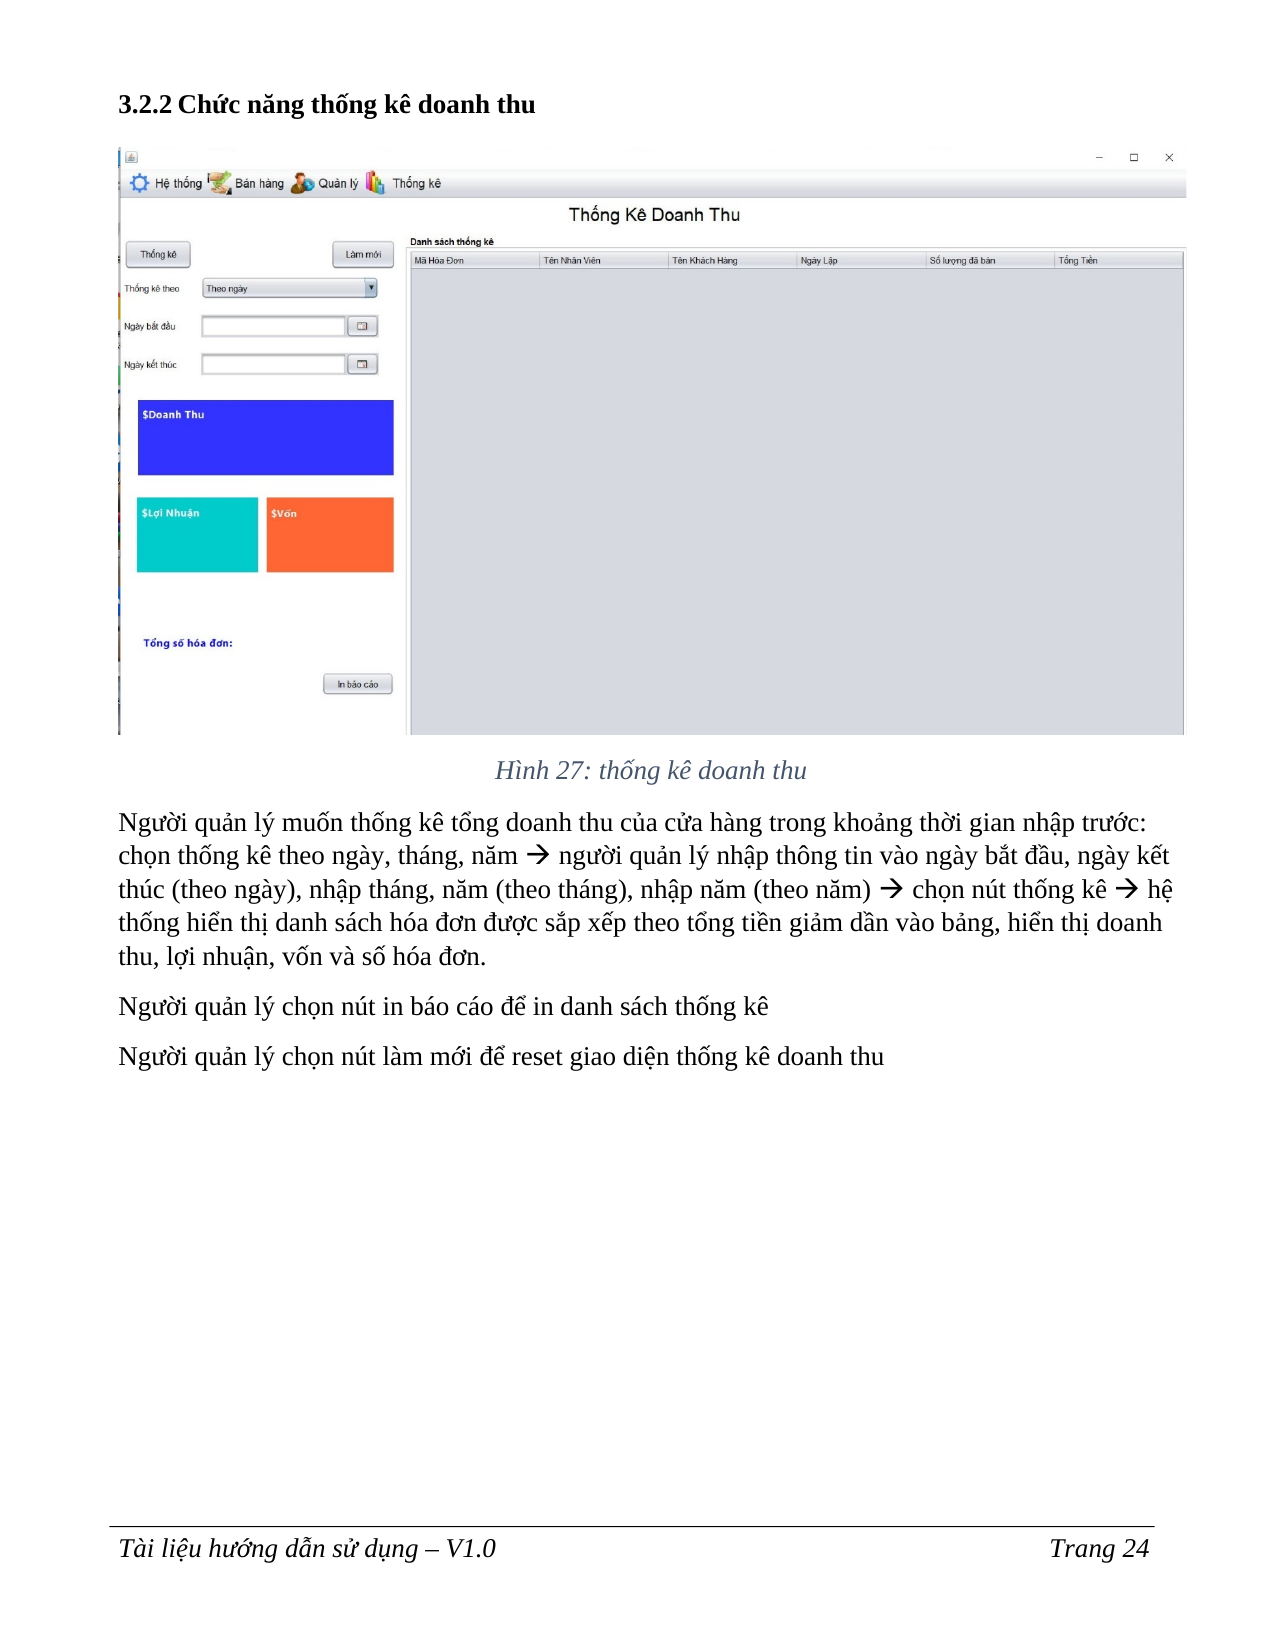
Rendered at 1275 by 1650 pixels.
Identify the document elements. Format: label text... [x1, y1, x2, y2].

text Hình 27: thống kê doanh thu [118, 754, 1186, 785]
subtitle Chức năng thống kê doanh thu [118, 89, 1186, 120]
picture [118, 147, 1187, 735]
text Người quản lý chọn nút in báo cáo để in danh sách thống kê [118, 990, 1186, 1021]
text Người quản lý chọn nút làm mới để reset giao diện thống kê doanh thu [118, 1041, 1186, 1072]
text Người quản lý muốn thống kê tổng doanh thu của cửa hàng trong khoảng thời gian nhập trước: chọn thống kê theo ngày, tháng, năm người quản lý nhập thông tin vào ngày bắt đầu, ngày kết thúc (theo ngày), nhập tháng, năm (theo tháng), nhập năm (theo năm) chọn nút thống kê hệ thống hiển thị danh sách hóa đơn được sắp xếp theo tổng tiền giảm dần vào bảng, hiển thị doanh thu, lợi nhuận, vốn và số hóa đơn. [118, 806, 1186, 971]
